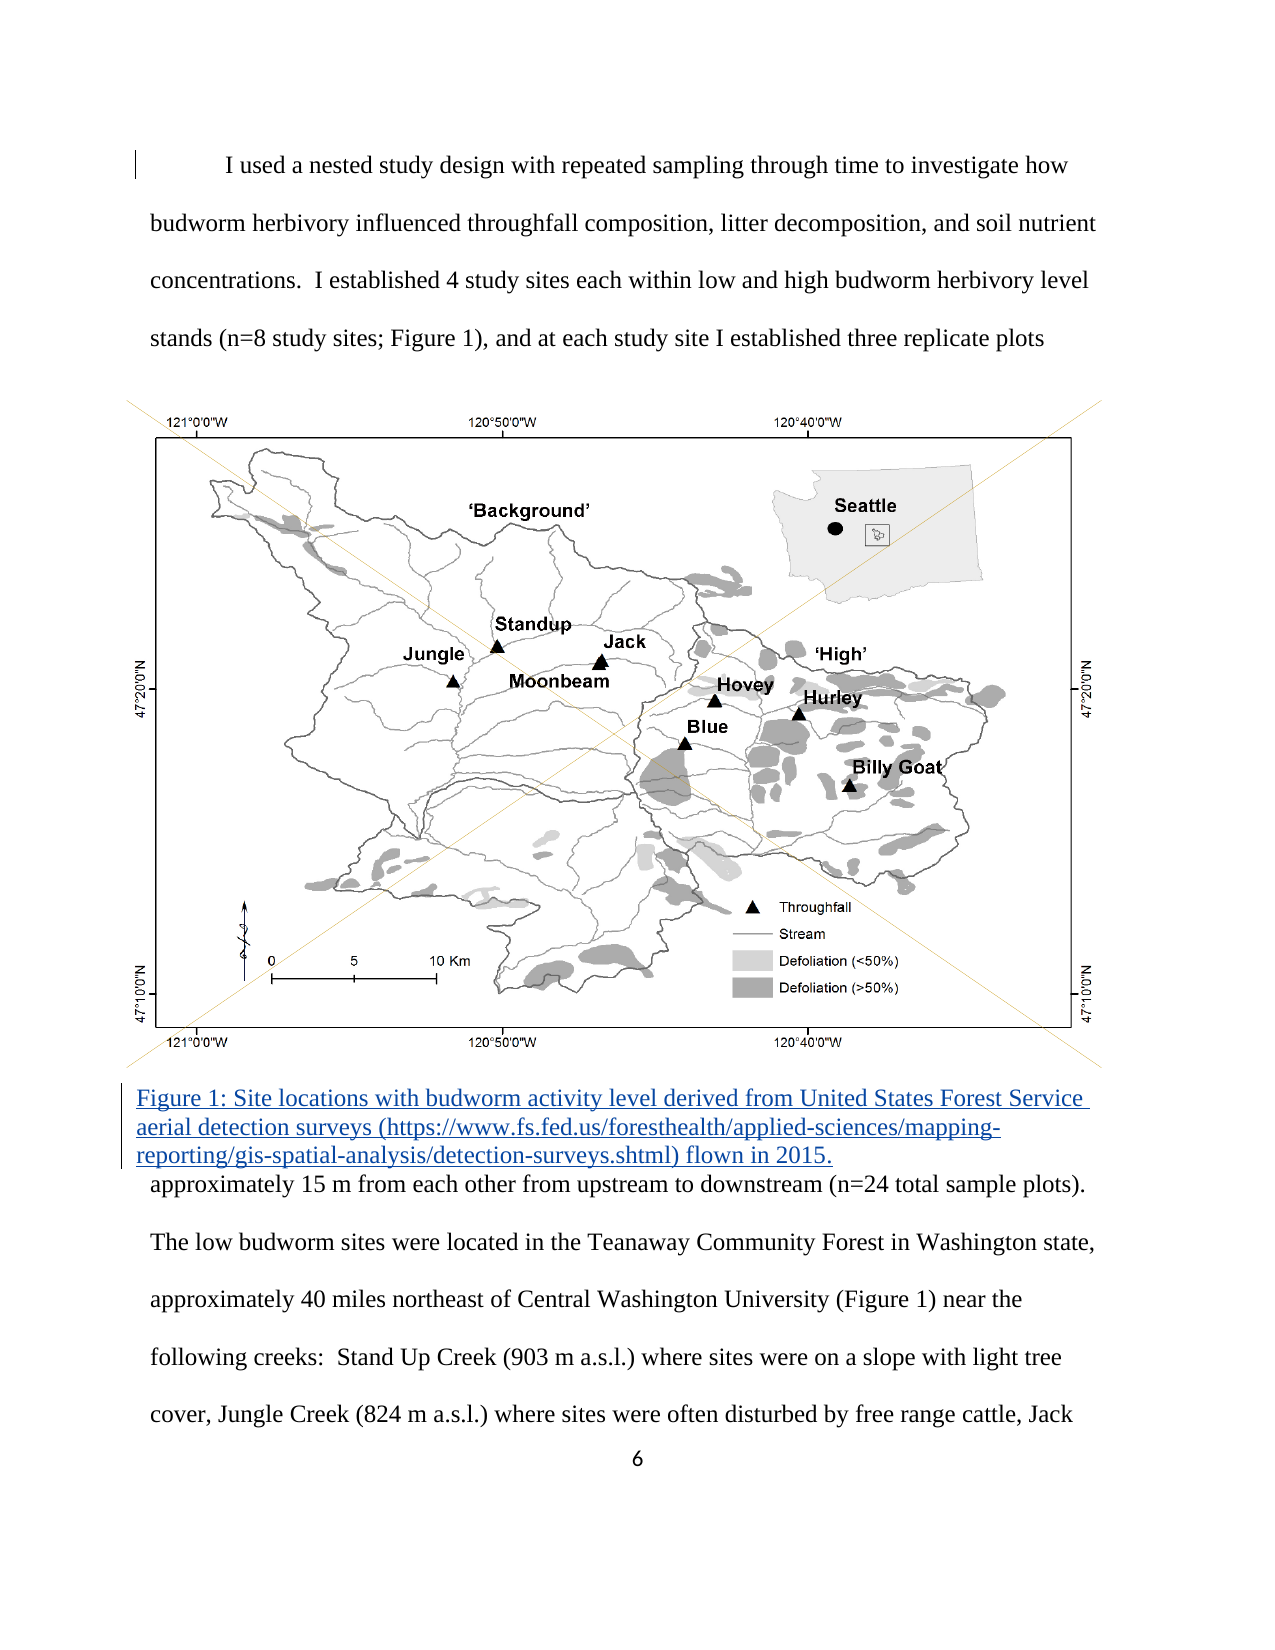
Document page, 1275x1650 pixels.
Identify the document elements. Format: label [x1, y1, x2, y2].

text [150, 150, 1125, 1428]
picture [616, 401, 1102, 1067]
picture [128, 735, 1100, 1068]
picture [126, 401, 612, 1067]
picture [128, 400, 1100, 733]
